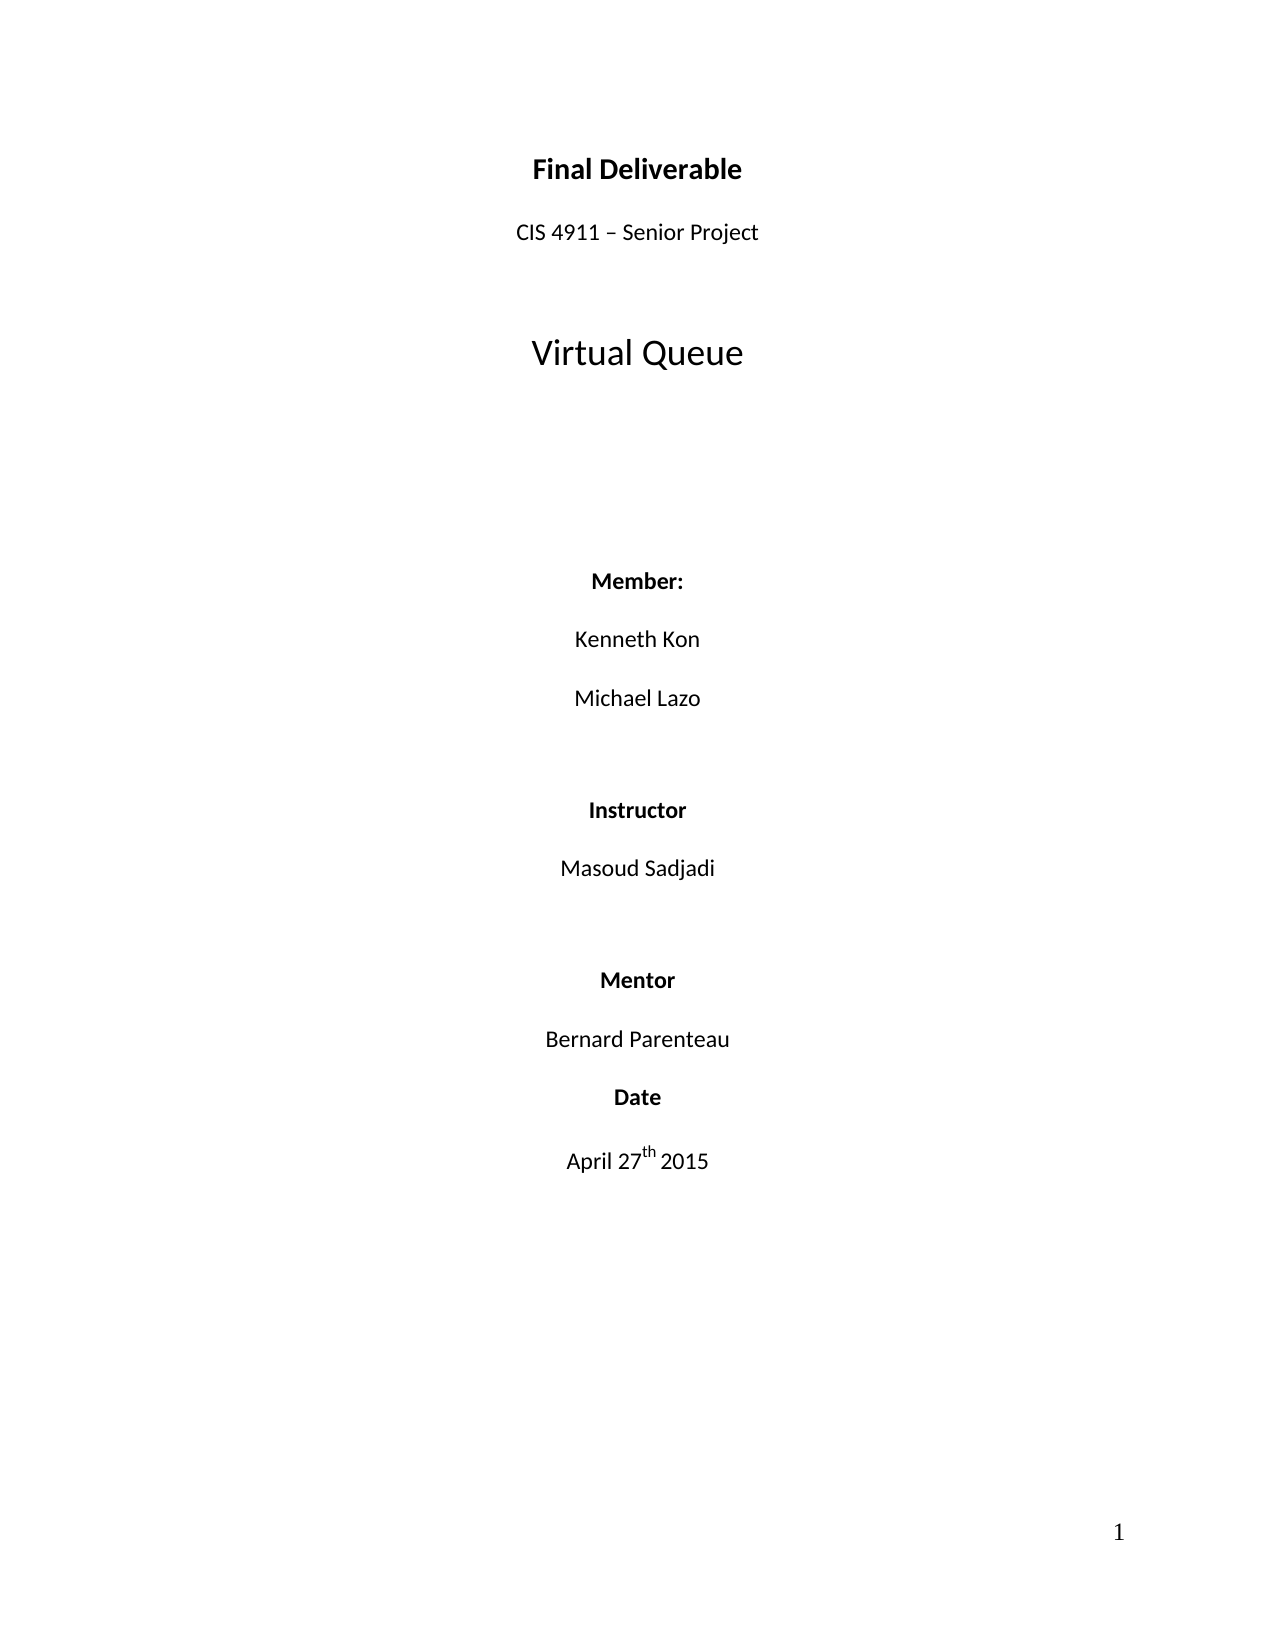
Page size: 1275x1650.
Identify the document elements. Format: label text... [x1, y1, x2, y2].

text Member: [150, 566, 1125, 595]
text Kenneth Kon [150, 624, 1125, 654]
text Final Deliverable [150, 150, 1125, 187]
text April 27th 2015 [150, 1141, 1125, 1177]
text CIS 4911 – Senior Project [150, 217, 1125, 247]
text Date [150, 1082, 1125, 1112]
text Bernard Parenteau [150, 1024, 1125, 1053]
text Instructor [150, 795, 1125, 824]
text Virtual Queue [150, 329, 1125, 375]
text Michael Lazo [150, 683, 1125, 712]
text Masoud Sadjadi [150, 853, 1125, 883]
text Mentor [150, 965, 1125, 994]
